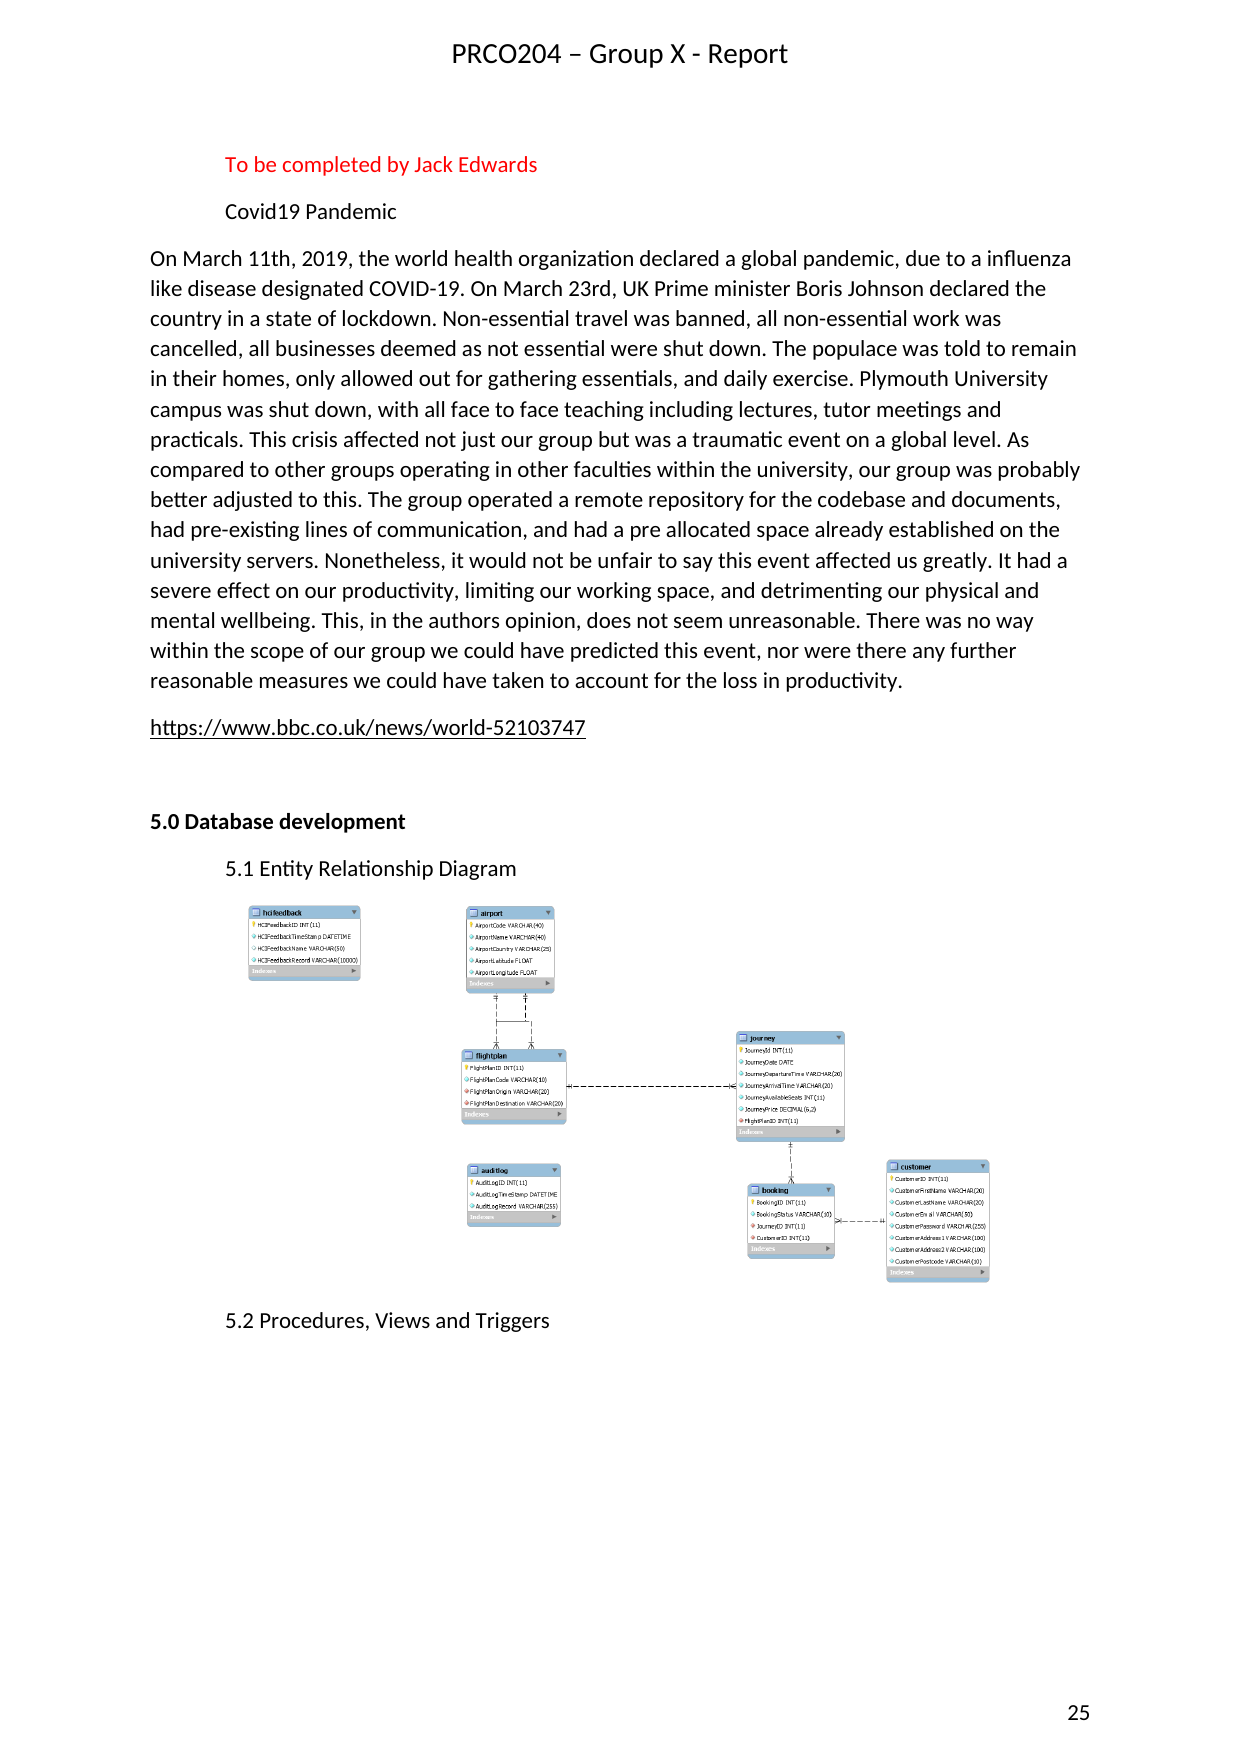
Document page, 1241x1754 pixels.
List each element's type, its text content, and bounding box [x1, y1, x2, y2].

text https://www.bbc.co.uk/news/world-52103747 [150, 713, 1090, 742]
text 5.0 Database development [150, 807, 1090, 835]
text 5.1 Entity Relationship Diagram [150, 854, 1090, 882]
text Covid19 Pandemic [150, 197, 1090, 225]
text 5.2 Procedures, Views and Triggers [150, 1306, 1090, 1334]
text On March 11th, 2019, the world health organization declared a global pandemic, due to a influenza like disease designated COVID-19. On March 23rd, UK Prime minister Boris Johnson declared the country in a state of lockdown. Non-essential travel was banned, all non-essential work was cancelled, all businesses deemed as not essential were shut down. The populace was told to remain in their homes, only allowed out for gathering essentials, and daily exercise. Plymouth University campus was shut down, with all face to face teaching including lectures, tutor meetings and practicals. This crisis affected not just our group but was a traumatic event on a global level. As compared to other groups operating in other faculties within the university, our group was probably better adjusted to this. The group operated a remote repository for the codebase and documents, had pre-existing lines of communication, and had a pre allocated space already established on the university servers. Nonetheless, it would not be unfair to say this event affected us greatly. It had a severe effect on our productivity, limiting our working space, and detrimenting our physical and mental wellbeing. This, in the authors opinion, does not seem unreasonable. There was no way within the scope of our group we could have predicted this event, nor were there any further reasonable measures we could have taken to account for the loss in productivity. [150, 244, 1090, 695]
text To be completed by Jack Edwards [150, 150, 1090, 178]
